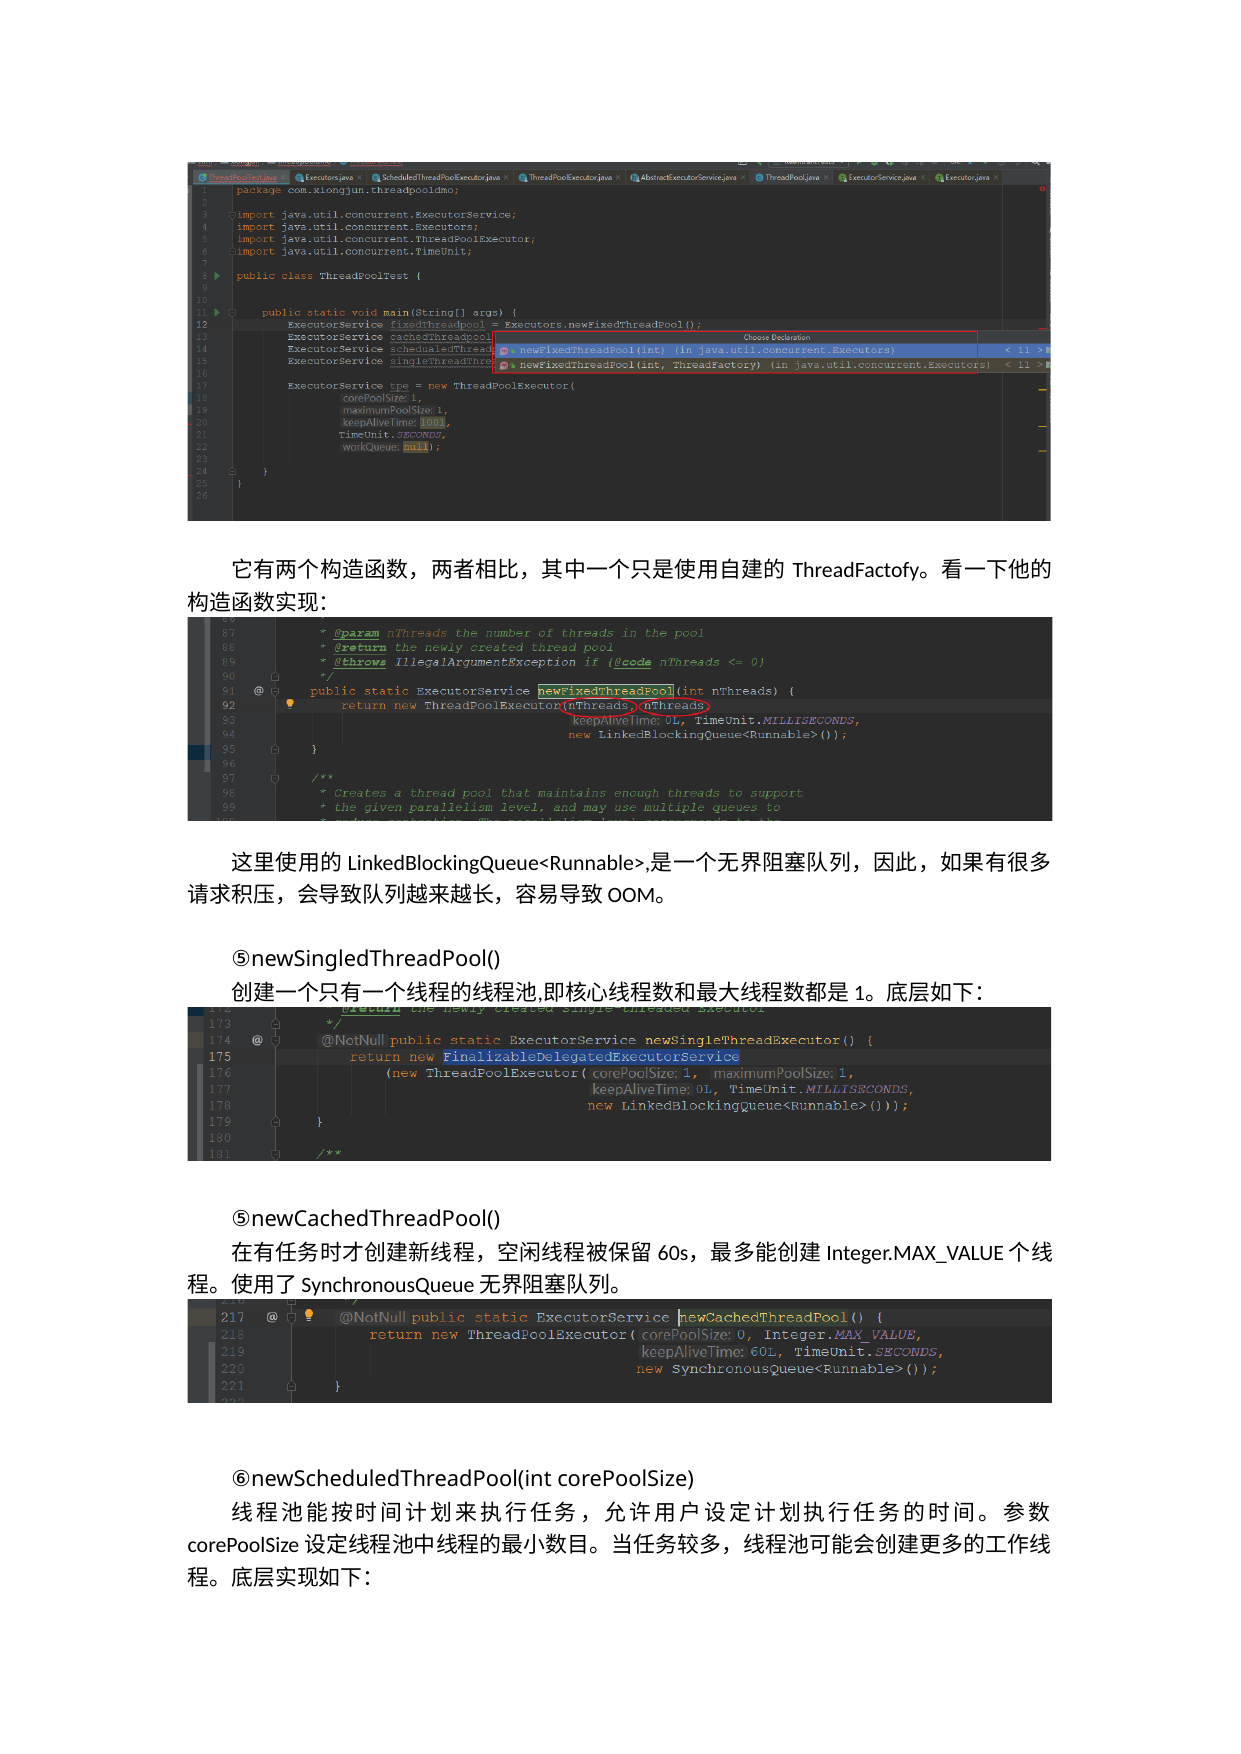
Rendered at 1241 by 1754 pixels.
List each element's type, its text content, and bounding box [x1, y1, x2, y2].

picture [187, 162, 1051, 521]
picture [187, 1299, 1052, 1403]
list 线程池能按时间计划来执行任务，允许用户设定计划执行任务的时间。参数corePoolSize设定线程池中线程的最小数目。当任务较多，线程池可能会创建更多的工作线程。底层实现如下： [187, 1494, 1053, 1592]
list ⑥newScheduledThreadPool(int corePoolSize) [187, 1462, 1053, 1494]
list 创建一个只有一个线程的线程池,即核心线程数和最大线程数都是1。底层如下： [187, 974, 1053, 1007]
picture [187, 1007, 1052, 1161]
list ⑤newSingledThreadPool() [187, 942, 1053, 974]
list 这里使用的LinkedBlockingQueue<Runnable>,是一个无界阻塞队列，因此，如果有很多请求积压，会导致队列越来越长，容易导致OOM。 [187, 844, 1053, 909]
list 在有任务时才创建新线程，空闲线程被保留60s，最多能创建Integer.MAX_VALUE个线程。使用了SynchronousQueue无界阻塞队列。 [187, 1234, 1053, 1299]
picture [187, 617, 1053, 821]
list 它有两个构造函数，两者相比，其中一个只是使用自建的ThreadFactofy。看一下他的构造函数实现： [187, 552, 1053, 617]
list ⑤newCachedThreadPool() [187, 1202, 1053, 1234]
